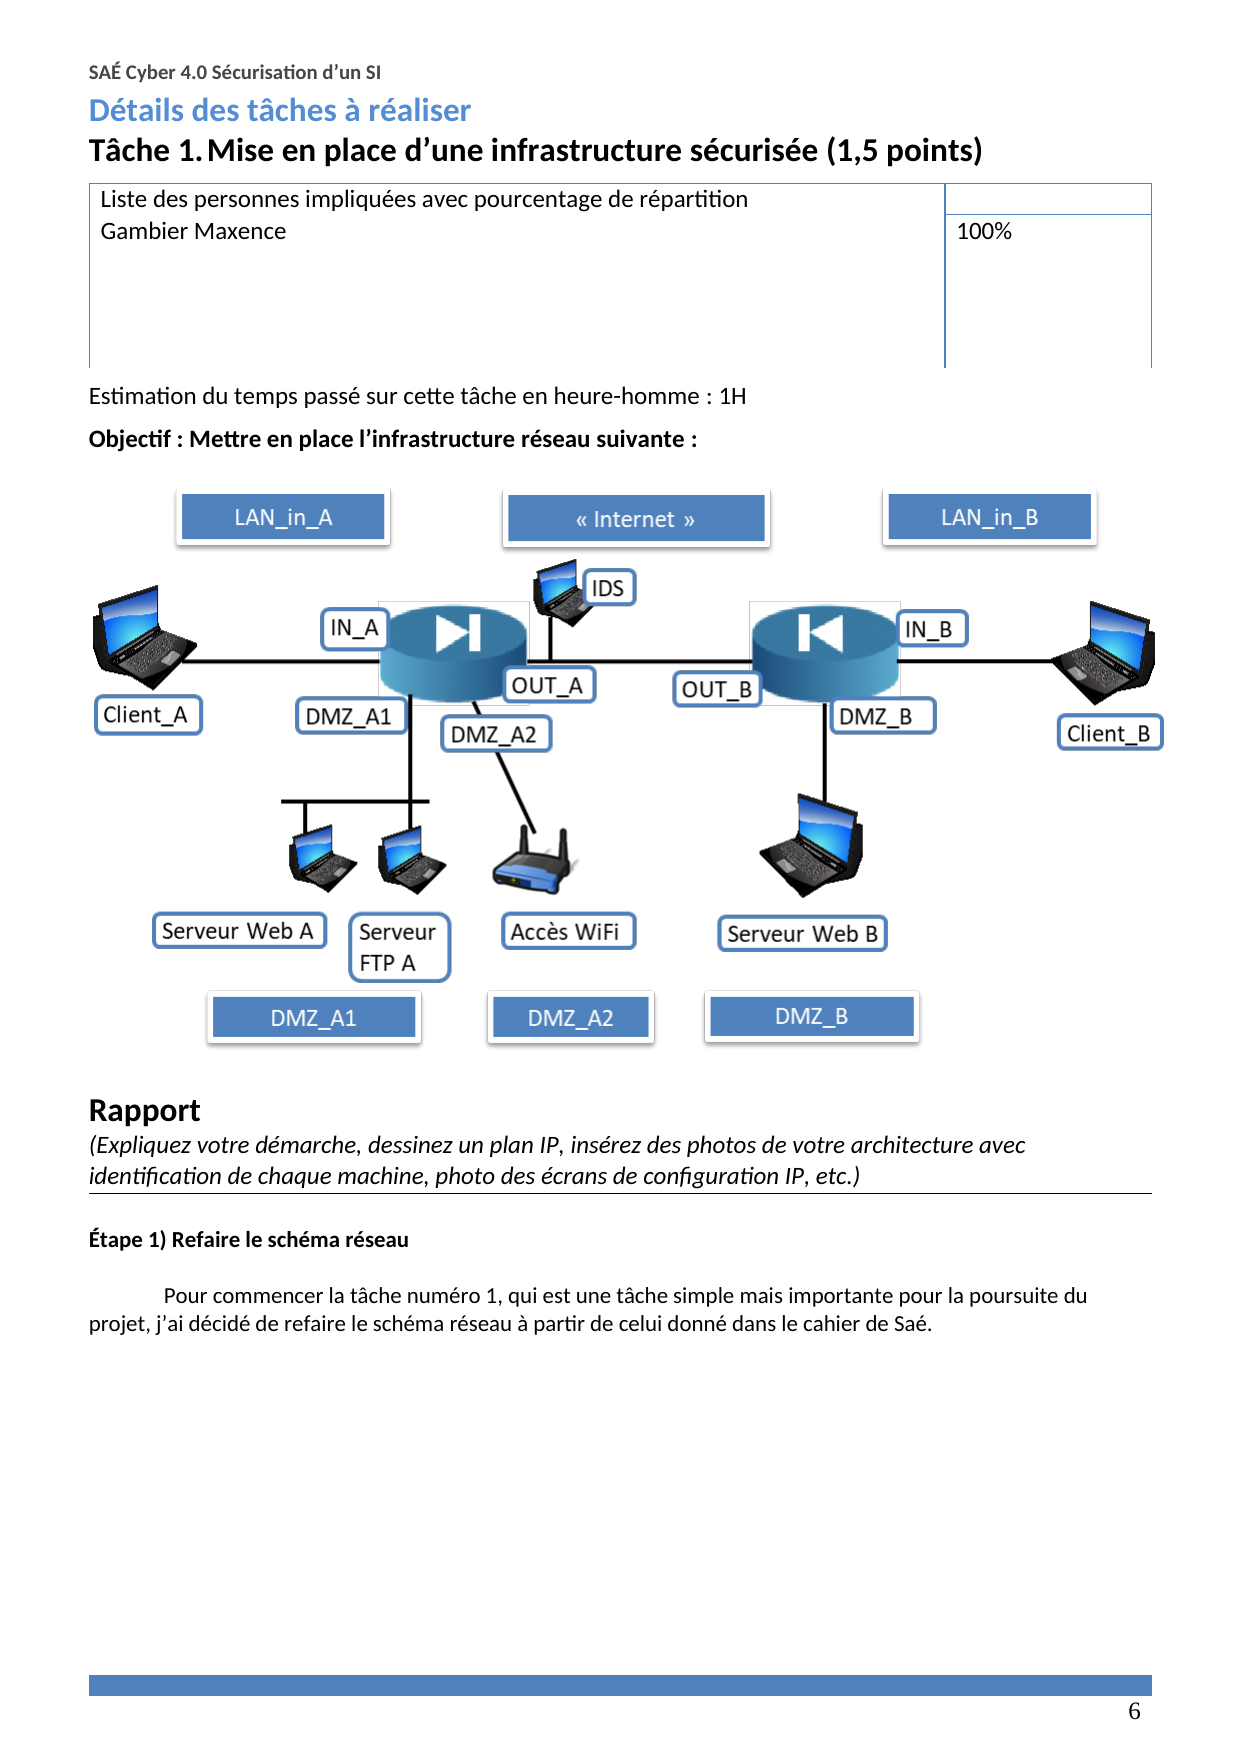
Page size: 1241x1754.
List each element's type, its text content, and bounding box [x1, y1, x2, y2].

picture [88, 484, 1166, 1059]
text (Expliquez votre démarche, dessinez un plan IP, insérez des photos de votre architecture avec identification de chaque machine, photo des écrans de configuration IP, etc.) [88, 1129, 1152, 1194]
table_cell 100% [946, 215, 1151, 368]
text Étape 1) Refaire le schéma réseau [88, 1225, 1152, 1253]
text Rapport [88, 1089, 1152, 1129]
text Tâche 1. Mise en place d’une infrastructure sécurisée (1,5 points) [88, 129, 1152, 170]
table_header Liste des personnes impliquées avec pourcentage de répartition [90, 184, 944, 214]
text Pour commencer la tâche numéro 1, qui est une tâche simple mais importante pour la poursuite du projet, j’ai décidé de refaire le schéma réseau à partir de celui donné dans le cahier de Saé. [88, 1281, 1152, 1337]
table_header [946, 184, 1151, 214]
text Estimation du temps passé sur cette tâche en heure-homme : 1H [88, 380, 1152, 411]
text Détails des tâches à réaliser [88, 88, 1152, 129]
text Objectif : Mettre en place l’infrastructure réseau suivante : [88, 423, 1152, 454]
table_cell Gambier Maxence [90, 214, 944, 368]
